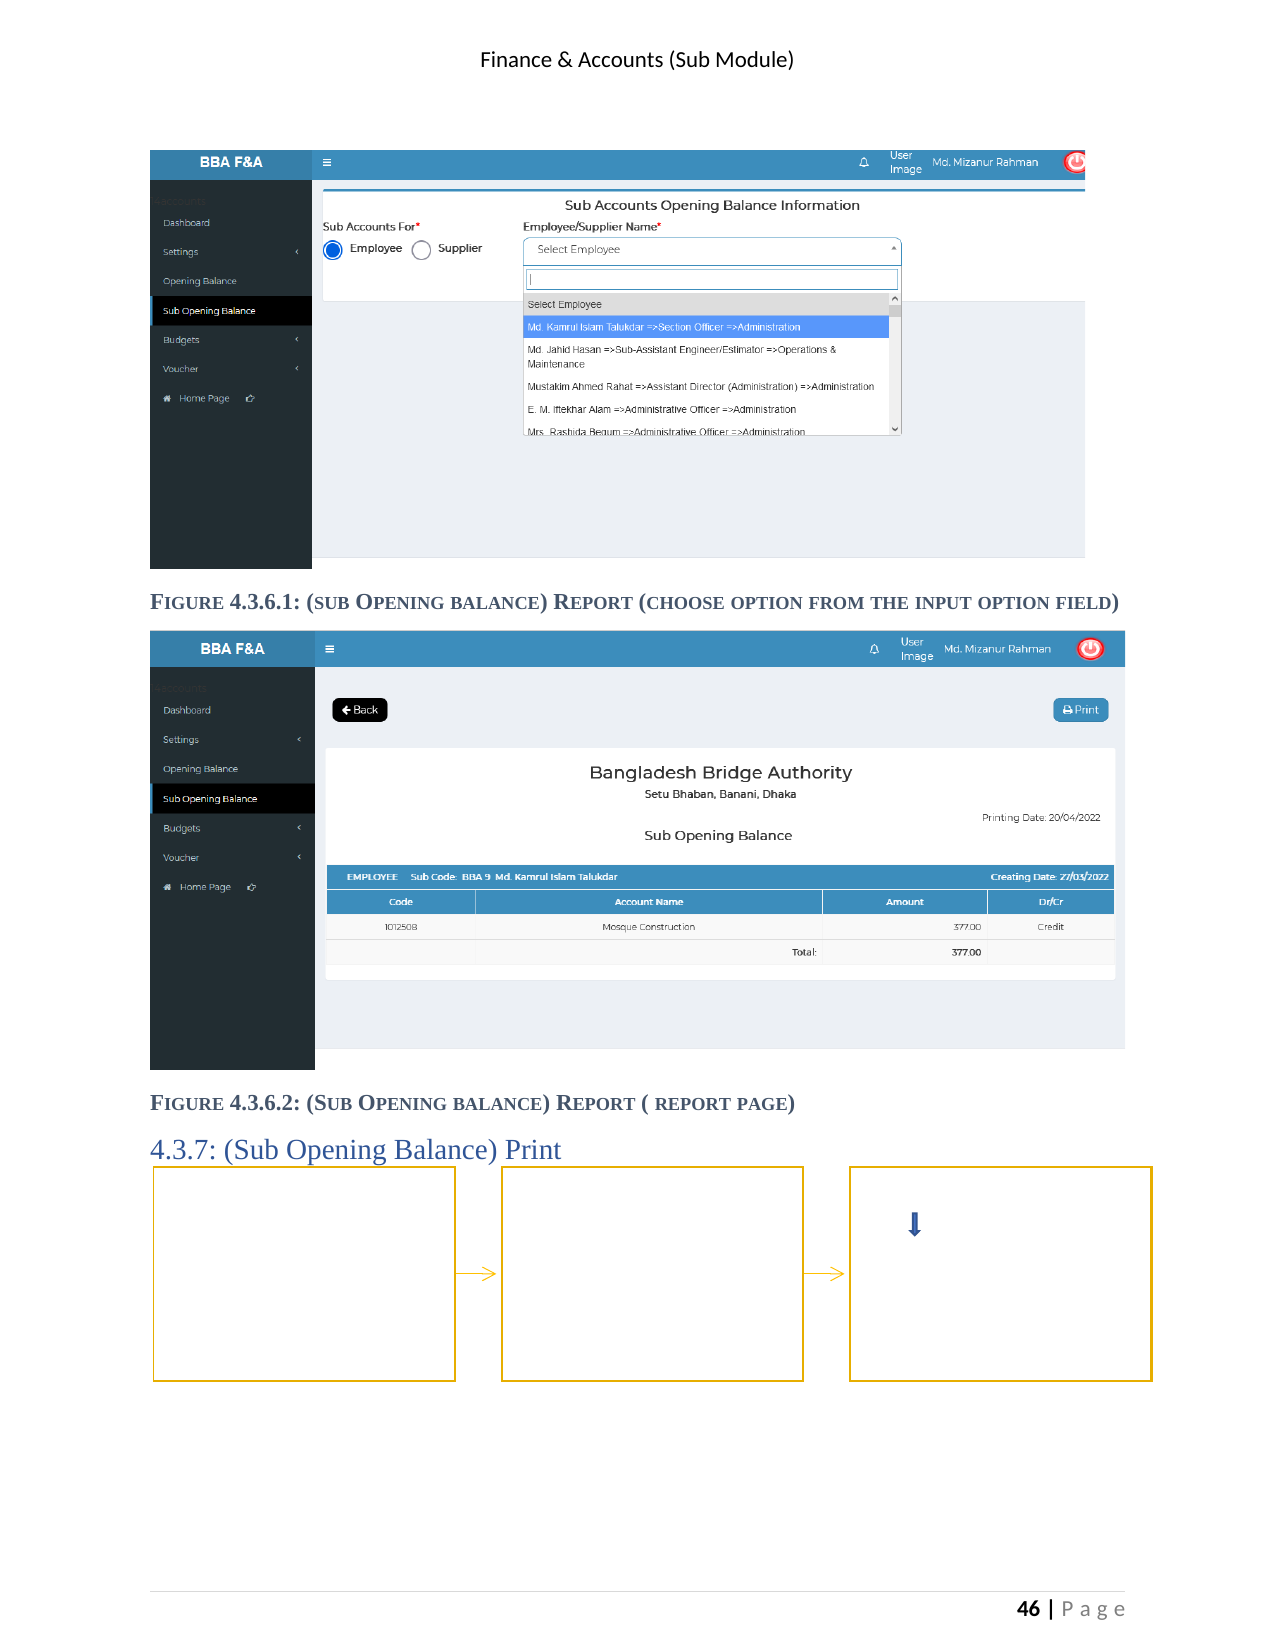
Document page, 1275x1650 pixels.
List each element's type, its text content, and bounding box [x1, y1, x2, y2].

picture [150, 630, 1125, 1071]
picture [150, 150, 1085, 569]
text Figure 4.3.6.1: (sub Opening balance) Report (choose option from the input option field) [150, 588, 1125, 614]
subtitle 4.3.7: (Sub Opening Balance) Print [150, 1132, 1125, 1166]
text Figure 4.3.6.2: (Sub Opening balance) Report ( report page) [150, 1089, 1125, 1116]
